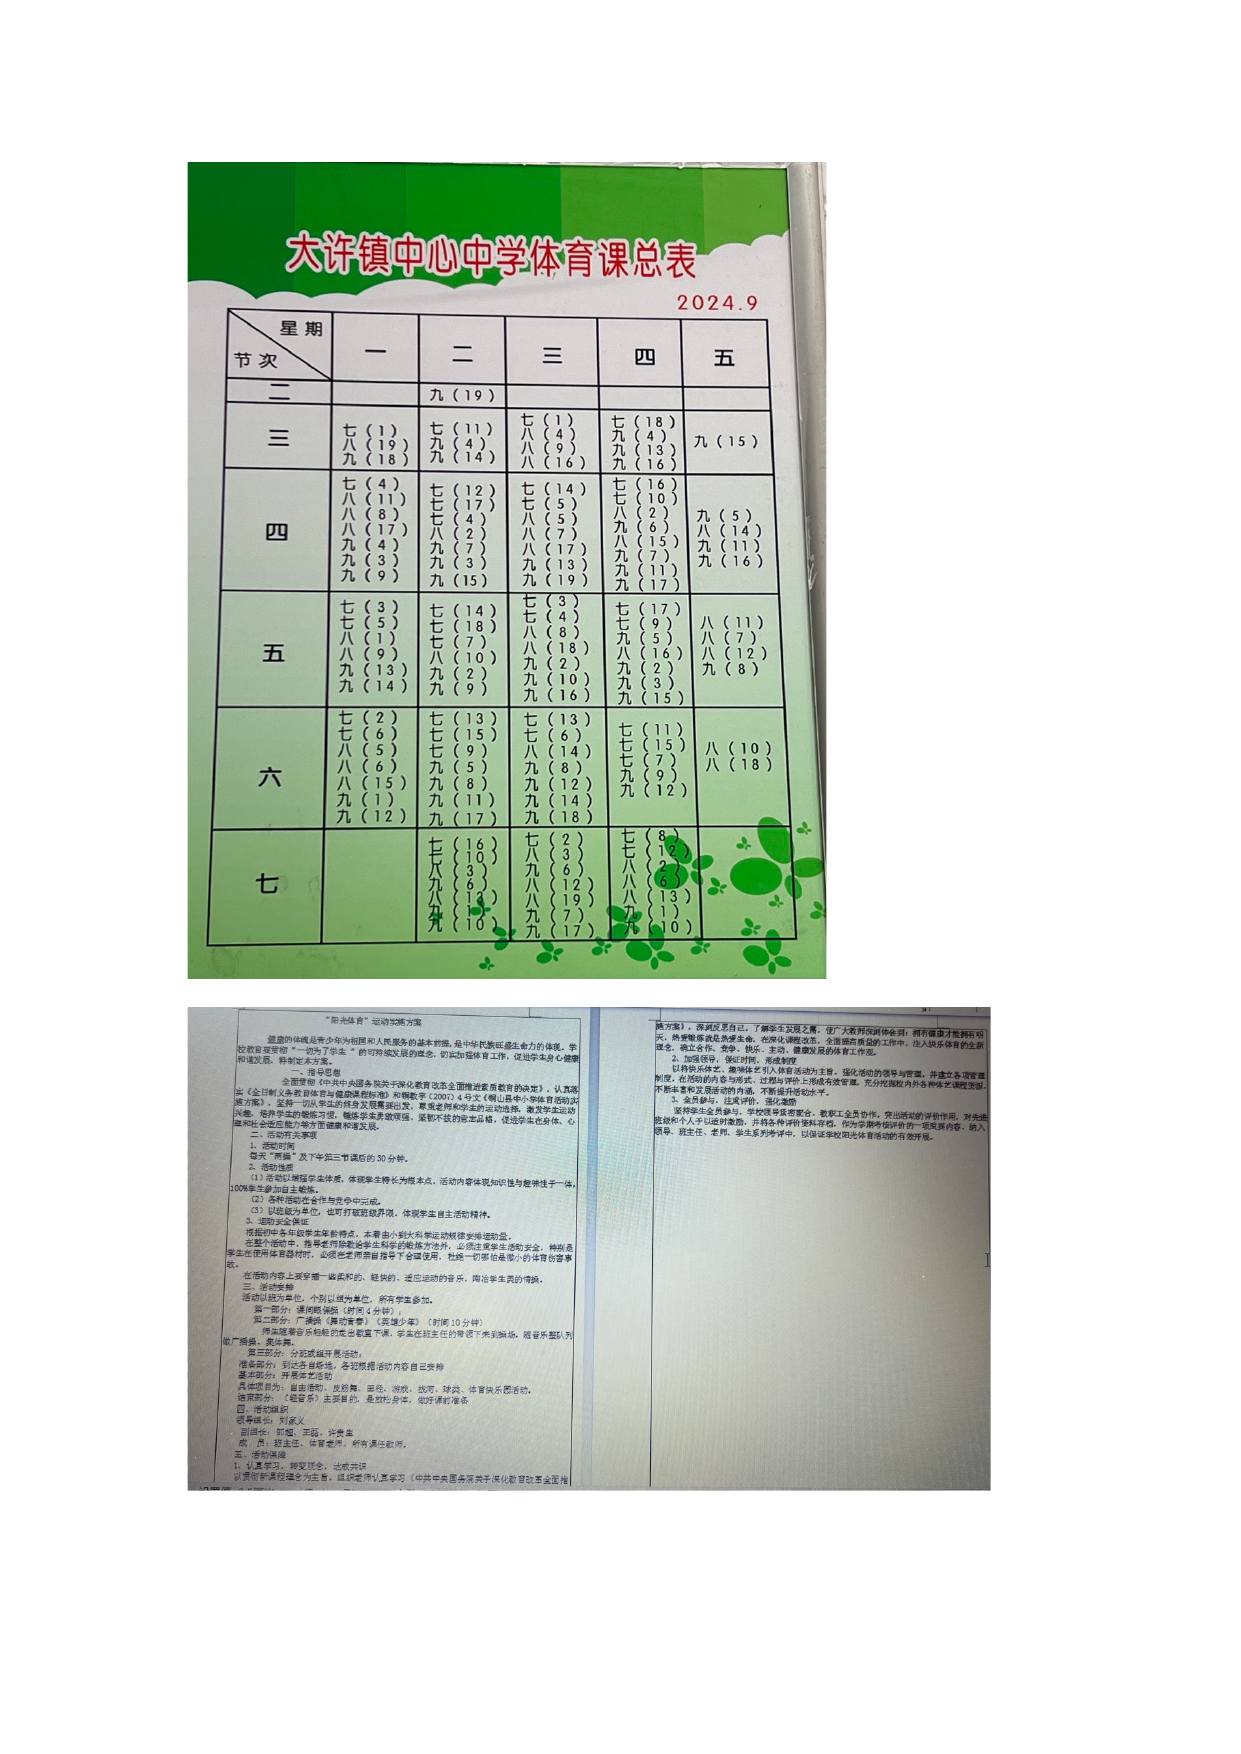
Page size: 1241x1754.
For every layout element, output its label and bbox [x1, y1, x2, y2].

picture [187, 162, 827, 979]
picture [187, 1007, 991, 1491]
